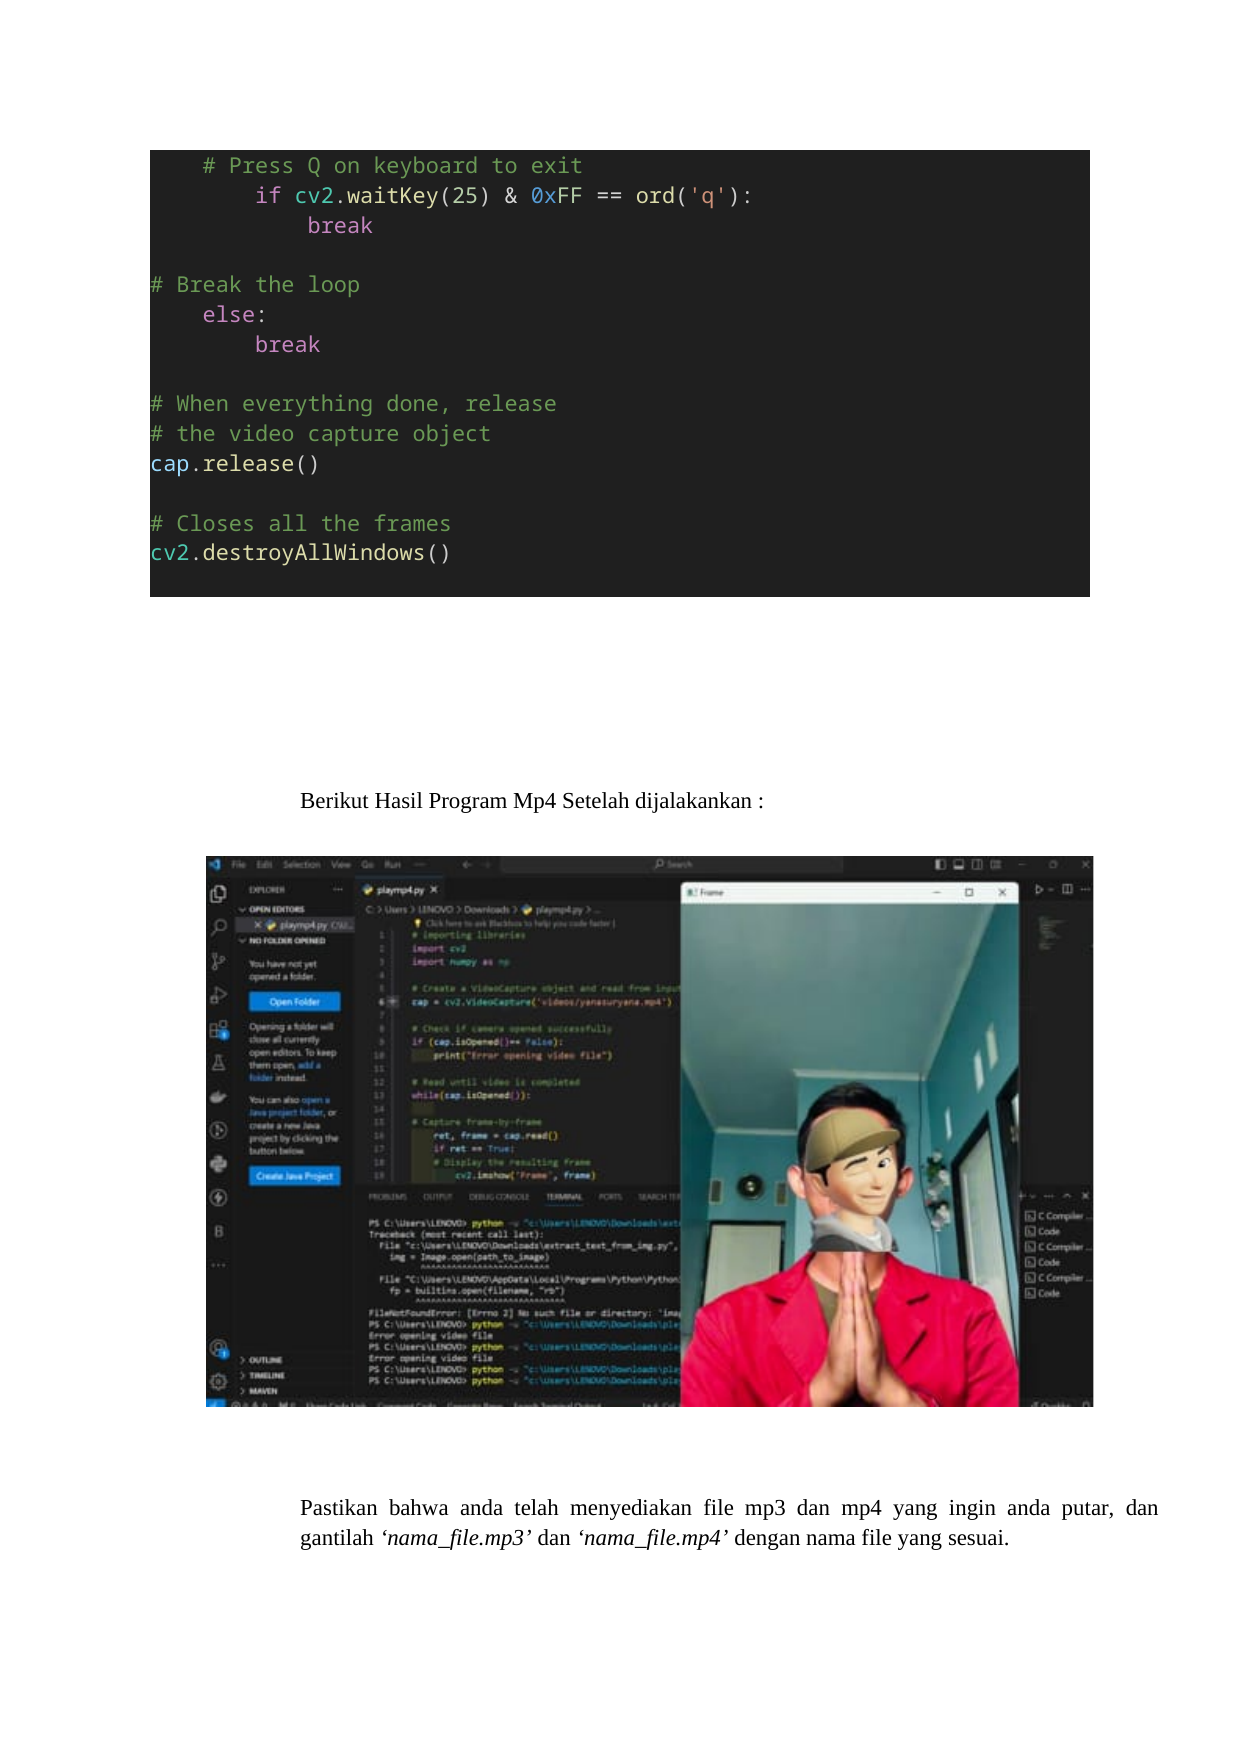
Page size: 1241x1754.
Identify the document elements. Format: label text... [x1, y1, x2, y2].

text # When everything done, release [150, 388, 1090, 418]
text break [150, 329, 1090, 358]
text # the video capture object [150, 418, 1090, 448]
text Berikut Hasil Program Mp4 Setelah dijalakankan : [300, 787, 1160, 814]
text cv2.destroyAllWindows() [150, 537, 1090, 567]
text # Break the loop [150, 269, 1090, 299]
text cap.release() [150, 448, 1090, 478]
text if cv2.waitKey(25) & 0xFF == ord('q'): [150, 180, 1090, 209]
text # Press Q on keyboard to exit [150, 150, 1090, 180]
text break [150, 209, 1090, 239]
picture [206, 856, 1094, 1407]
text else: [150, 299, 1090, 329]
text Pastikan bahwa anda telah menyediakan file mp3 dan mp4 yang ingin anda putar, dan gantilah ‘nama_file.mp3’ dan ‘nama_file.mp4’ dengan nama file yang sesuai. [300, 1494, 1160, 1551]
text # Closes all the frames [150, 507, 1090, 537]
